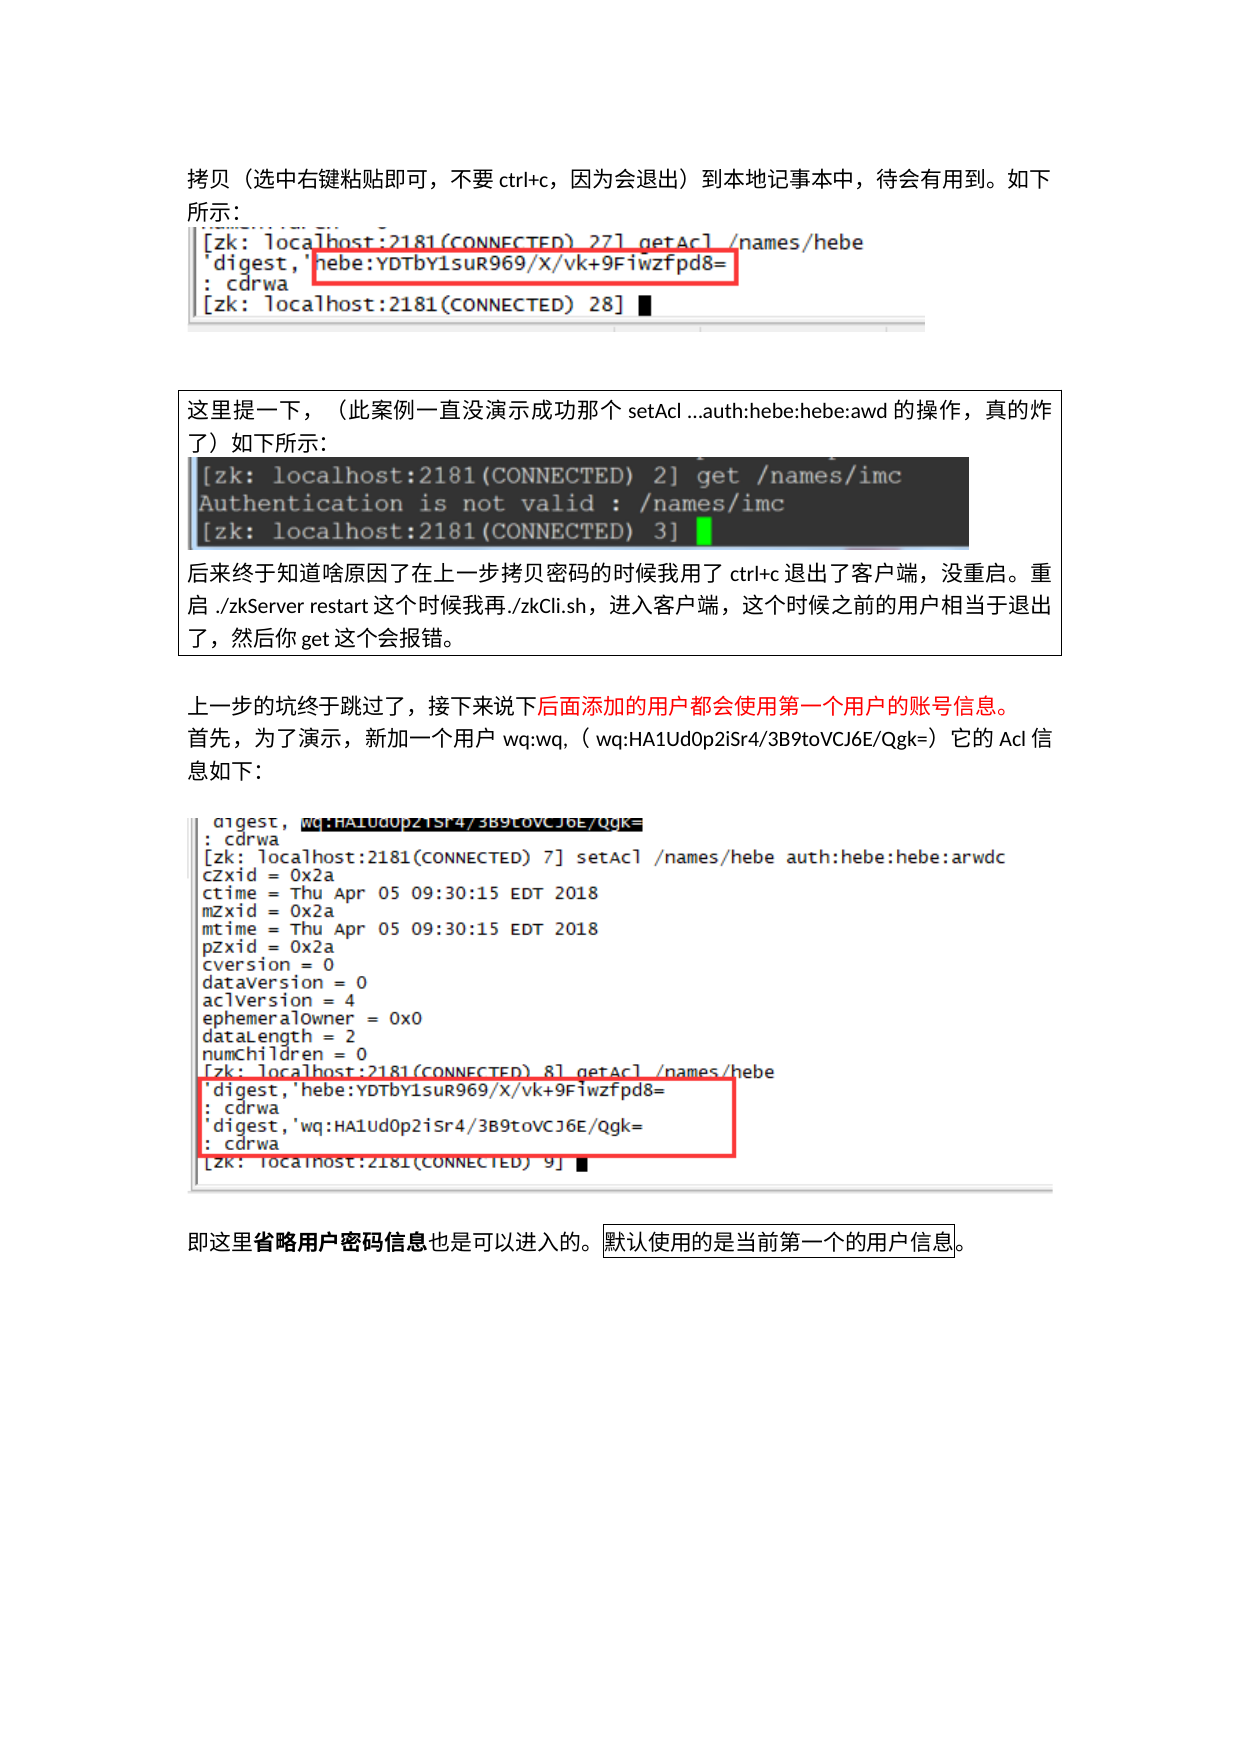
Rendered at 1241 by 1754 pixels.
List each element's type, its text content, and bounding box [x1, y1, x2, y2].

picture [187, 818, 1053, 1194]
text 拷贝（选中右键粘贴即可，不要ctrl+c，因为会退出）到本地记事本中，待会有用到。如下所示： [187, 162, 1053, 227]
text 后来终于知道啥原因了在上一步拷贝密码的时候我用了ctrl+c退出了客户端，没重启。重启 ./zkServer restart这个时候我再./zkCli.sh，进入客户端，这个时候之前的用户相当于退出了，然后你get这个会报错。 [179, 552, 1061, 655]
text 首先，为了演示，新加一个用户wq:wq,（ wq:HA1Ud0p2iSr4/3B9toVCJ6E/Qgk=）它的Acl信息如下： [187, 721, 1053, 786]
text 即这里省略用户密码信息也是可以进入的。默认使用的是当前第一个的用户信息。 [187, 1208, 1053, 1273]
picture [187, 457, 969, 550]
text 上一步的坑终于跳过了，接下来说下后面添加的用户都会使用第一个用户的账号信息。 [187, 688, 1053, 721]
picture [187, 227, 925, 332]
